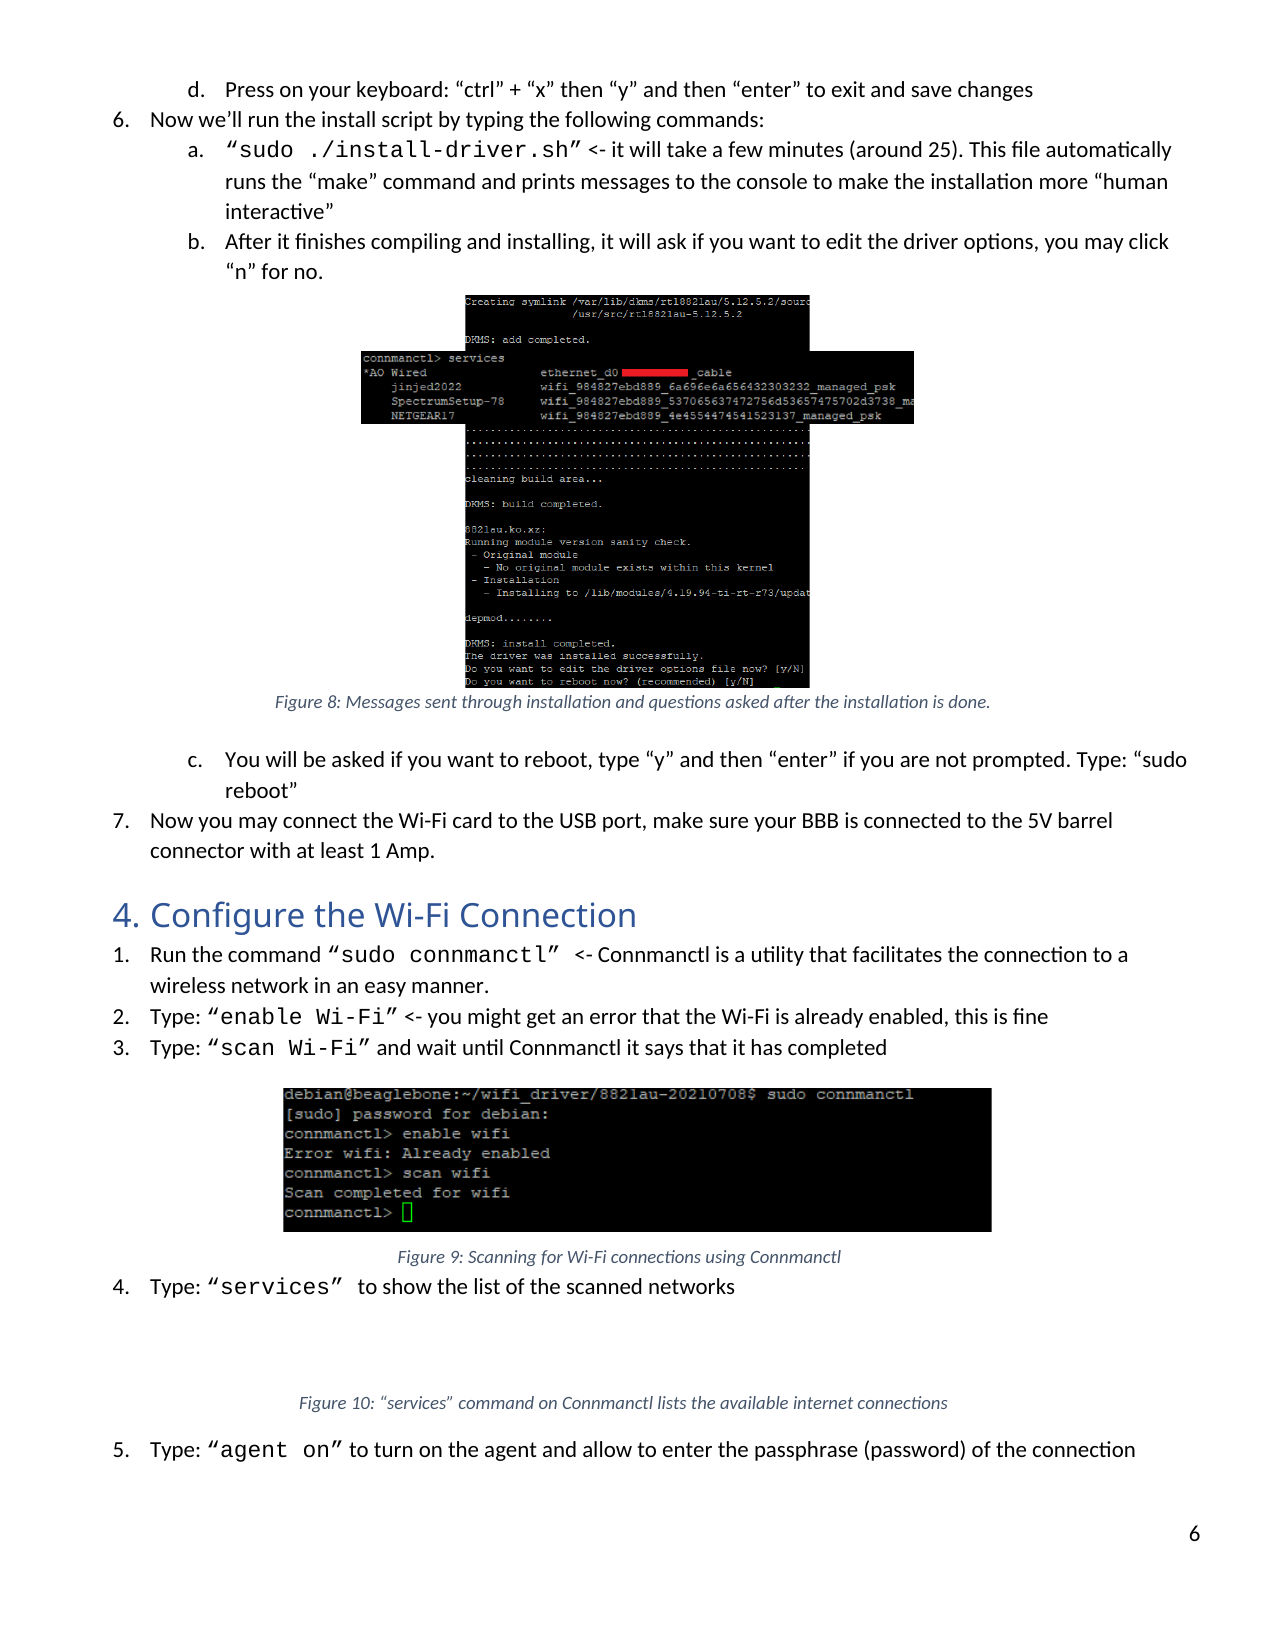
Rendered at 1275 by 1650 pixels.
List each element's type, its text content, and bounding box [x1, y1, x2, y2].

list “sudo ./install-driver.sh” <- it will take a few minutes (around 25). This file automatically runs the “make” command and prints messages to the console to make the installation more “human interactive” [187, 135, 1200, 225]
list Type: “agent on” to turn on the agent and allow to enter the passphrase (password) of the connection [112, 1367, 1200, 1464]
picture [283, 1088, 992, 1232]
list Type: “scan Wi-Fi” and wait until Connmanctl it says that it has completed [112, 1033, 1200, 1062]
picture [361, 295, 914, 688]
list Now we’ll run the install script by typing the following commands: [112, 105, 1200, 133]
list Press on your keyboard: “ctrl” + “x” then “y” and then “enter” to exit and save changes [187, 75, 1200, 103]
list Type: “enable Wi-Fi” <- you might get an error that the Wi-Fi is already enabled, this is fine [112, 1002, 1200, 1031]
list After it finishes compiling and installing, it will ask if you want to edit the driver options, you may click “n” for no. [187, 227, 1200, 285]
list Run the command “sudo connmanctl” <- Connmanctl is a utility that facilitates the connection to a wireless network in an easy manner. [112, 940, 1200, 1000]
list Now you may connect the Wi-Fi card to the USB port, make sure your BBB is connected to the 5V barrel connector with at least 1 Amp. [112, 806, 1200, 864]
subtitle Configure the Wi-Fi Connection [112, 891, 1200, 937]
list You will be asked if you want to reboot, type “y” and then “enter” if you are not prompted. Type: “sudo reboot” [187, 746, 1200, 804]
